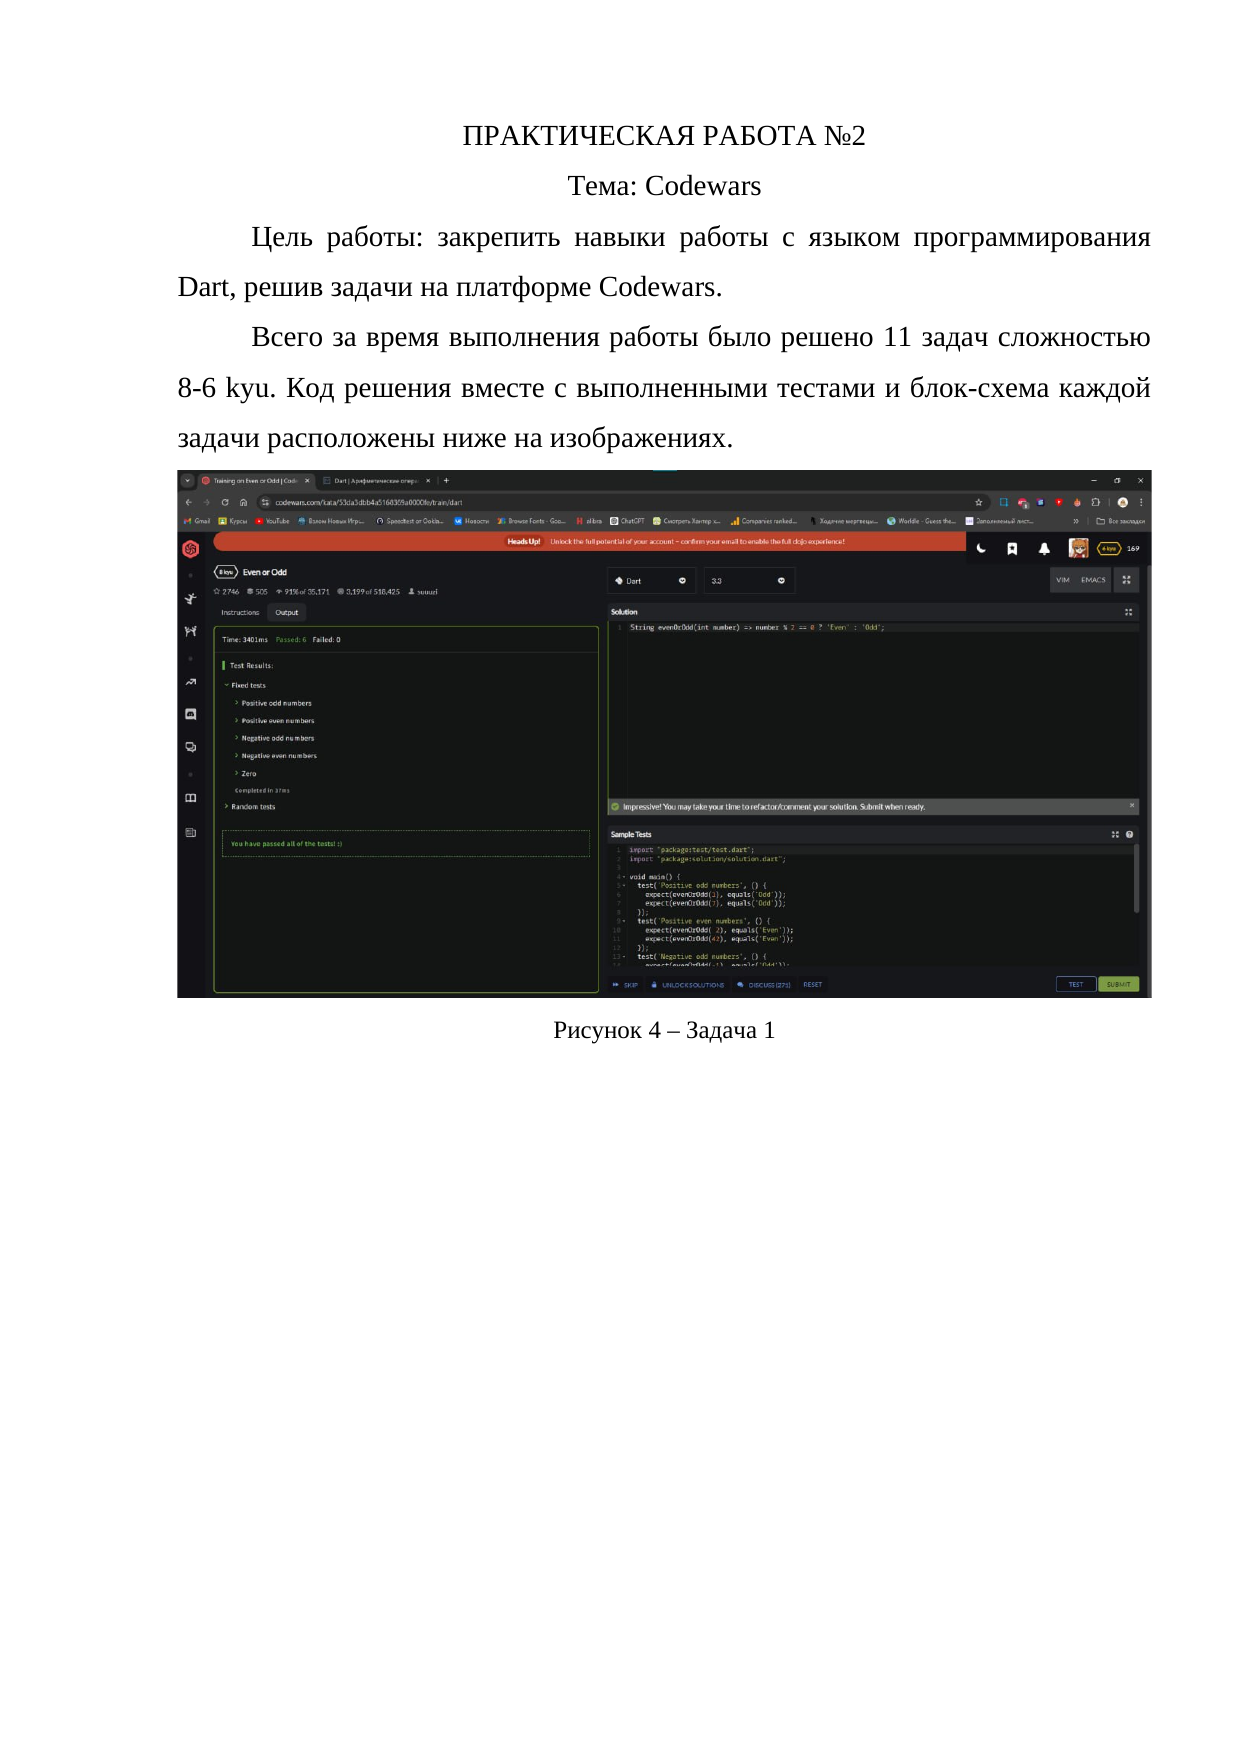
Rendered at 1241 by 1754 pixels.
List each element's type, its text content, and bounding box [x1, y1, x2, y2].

text Рисунок 4 – Задача 1 [177, 1015, 1152, 1043]
text Цель работы: закрепить навыки работы с языком программирования Dart, решив задачи на платформе Codewars. [177, 219, 1152, 303]
picture [177, 470, 1152, 998]
text Всего за время выполнения работы было решено 11 задач сложностью 8-6 kyu. Код решения вместе с выполненными тестами и блок-схема каждой задачи расположены ниже на изображениях. [177, 319, 1152, 453]
text ПРАКТИЧЕСКАЯ РАБОТА №2 [177, 118, 1152, 152]
text Тема: Codewars [177, 168, 1152, 202]
